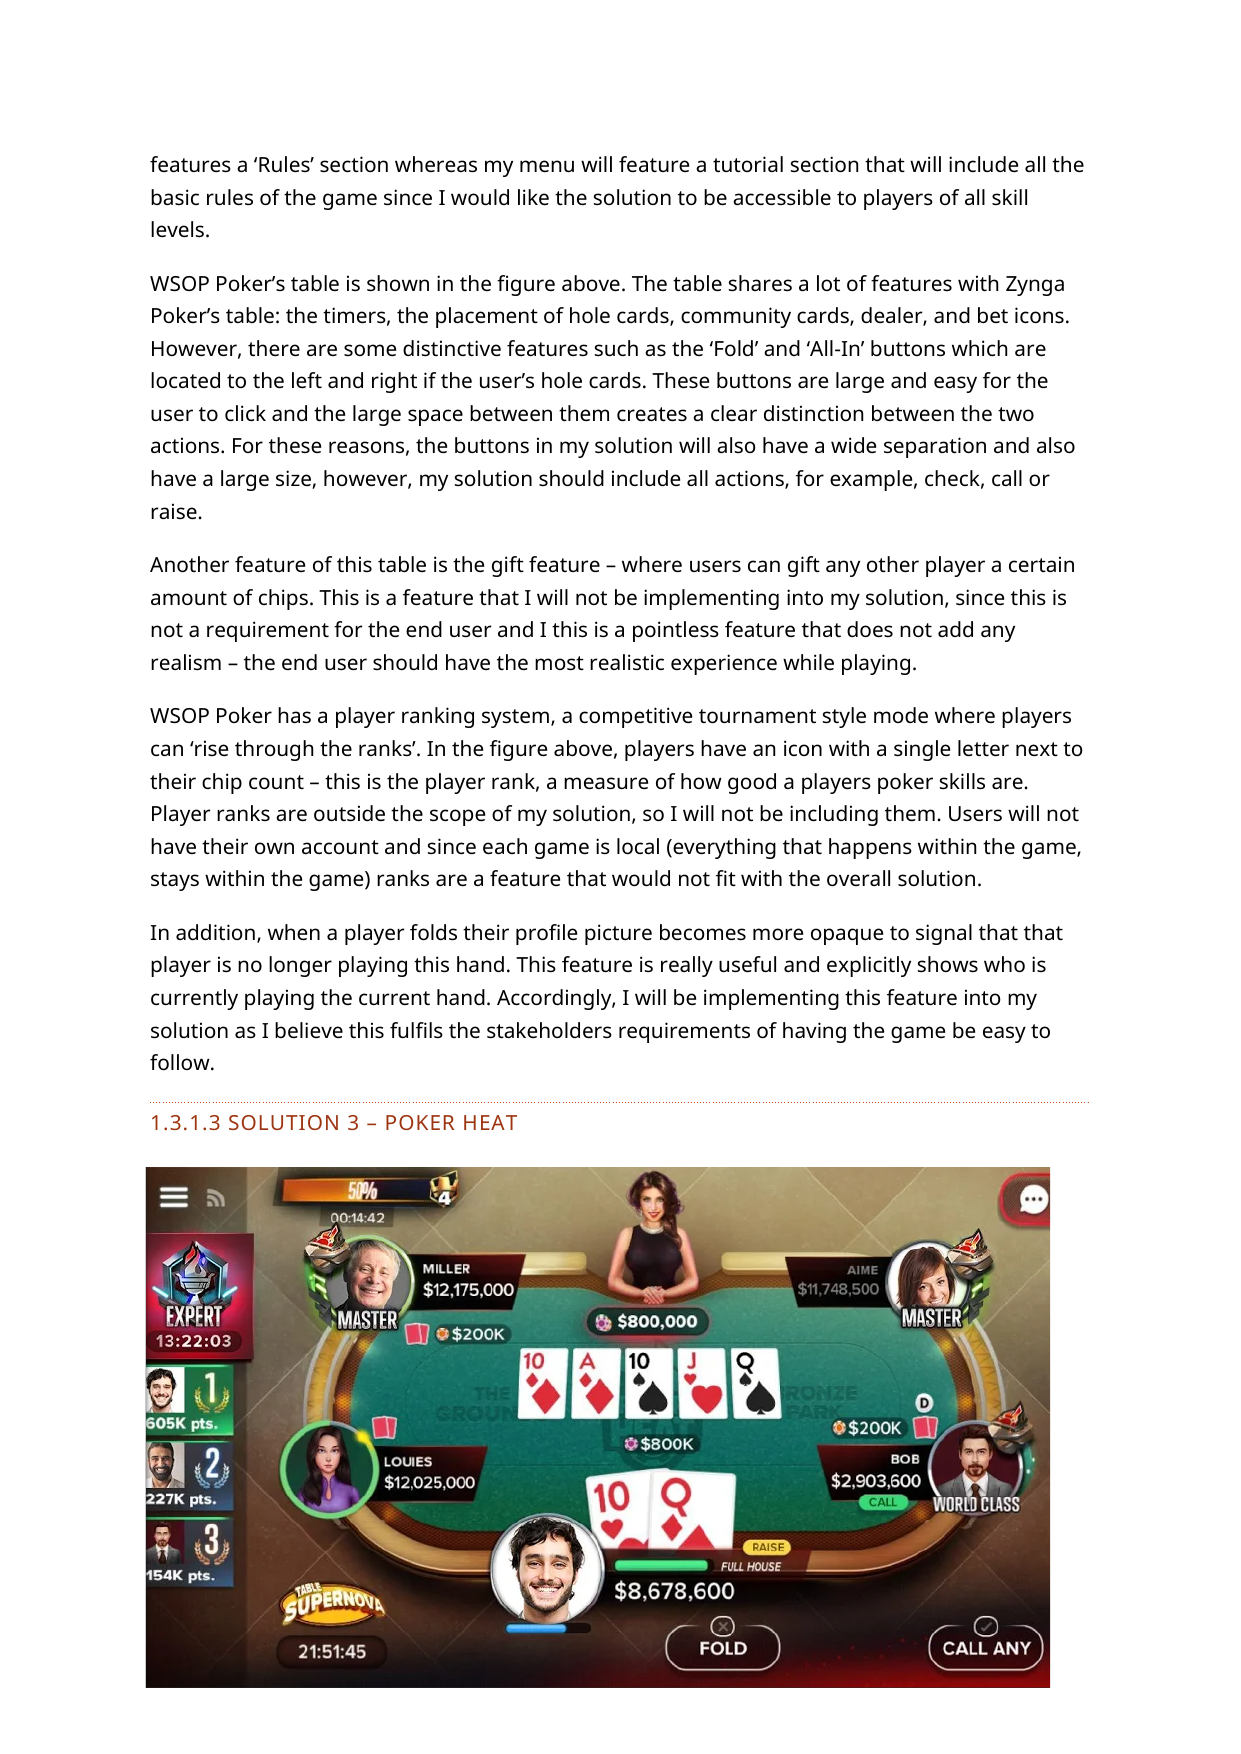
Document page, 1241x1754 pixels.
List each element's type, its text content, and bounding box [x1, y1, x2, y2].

subtitle 1.3.1.3 Solution 3 – Poker heat [150, 1102, 1090, 1136]
text WSOP Poker’s table is shown in the figure above. The table shares a lot of features with Zynga Poker’s table: the timers, the placement of hole cards, community cards, dealer, and bet icons. However, there are some distinctive features such as the ‘Fold’ and ‘All-In’ buttons which are located to the left and right if the user’s hole cards. These buttons are large and easy for the user to click and the large space between them creates a clear distinction between the two actions. For these reasons, the buttons in my solution will also have a wide separation and also have a large size, however, my solution should include all actions, for example, check, call or raise. [150, 269, 1090, 525]
text WSOP Poker has a player ranking system, a competitive tournament style mode where players can ‘rise through the ranks’. In the figure above, players have an icon with a single letter next to their chip count – this is the player rank, a measure of how good a players poker skills are. Player ranks are outside the scope of my solution, so I will not be including them. Users will not have their own account and since each game is local (everything that happens within the game, stays within the game) ranks are a feature that would not fit with the overall solution. [150, 702, 1090, 893]
text Another feature of this table is the gift feature – where users can gift any other player a certain amount of chips. This is a feature that I will not be implementing into my solution, since this is not a requirement for the end user and I this is a pointless feature that does not add any realism – the end user should have the most realistic experience while playing. [150, 550, 1090, 677]
picture [145, 1167, 1050, 1688]
text In the figure above, WSOP Poker’s main menu is shown. Although, I will not be including the different styles of tables as shown above, the overall aesthetic and layout of the menu is something I will be implementing into my main menu. This is because the menu is straightforward and obvious, so any new gamer will find it trivial navigating around the menus. The menu includes large buttons such as ‘PLAY NOW!’ and the buttons are inside a larger blocks which include imagery of the type of table the user will be playing. My menu will also feature blocks of imagery with large buttons for the various different actions. WSOP Poker’s menu features a ‘Rules’ section whereas my menu will feature a tutorial section that will include all the basic rules of the game since I would like the solution to be accessible to players of all skill levels. [150, 150, 1090, 244]
text In addition, when a player folds their profile picture becomes more opaque to signal that that player is no longer playing this hand. This feature is really useful and explicitly shows who is currently playing the current hand. Accordingly, I will be implementing this feature into my solution as I believe this fulfils the stakeholders requirements of having the game be easy to follow. [150, 918, 1090, 1077]
